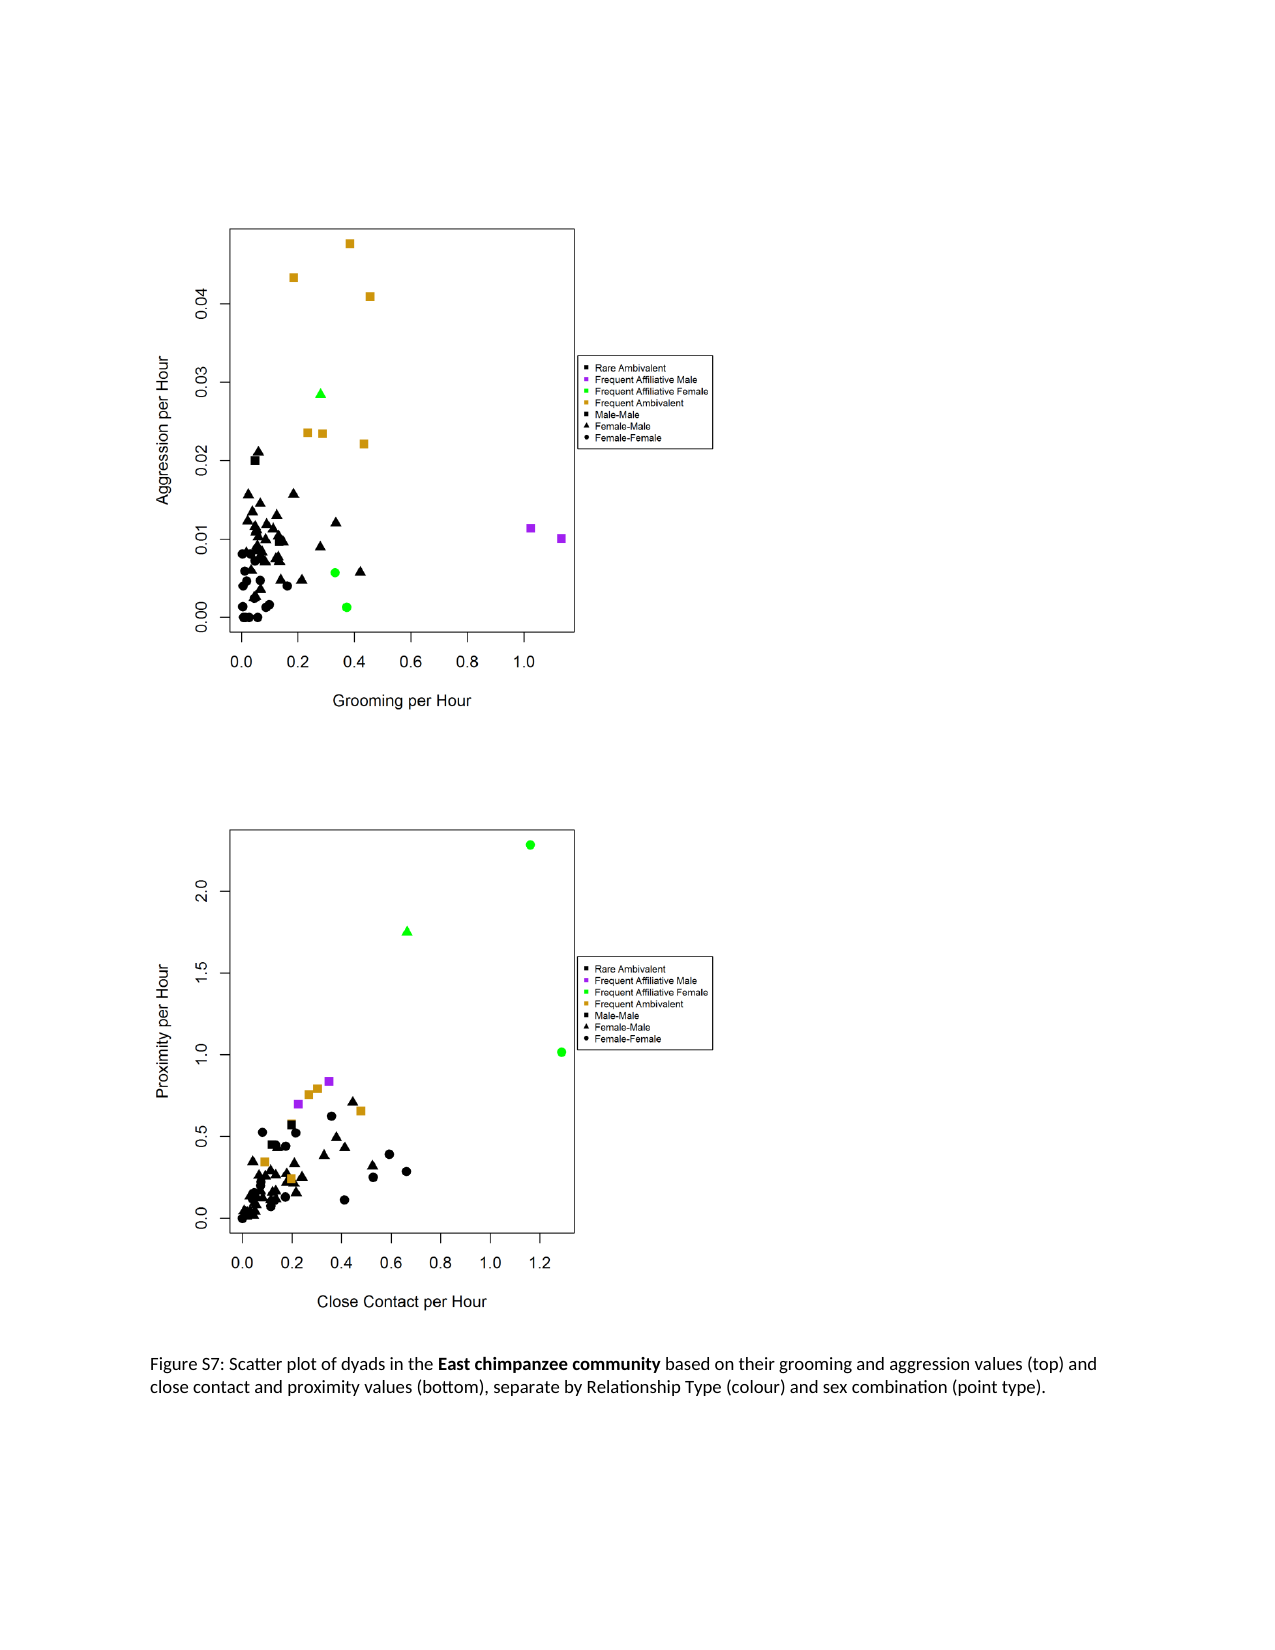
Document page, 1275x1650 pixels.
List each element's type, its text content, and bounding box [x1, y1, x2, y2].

text Figure S7: Scatter plot of dyads in the East chimpanzee community based on their grooming and aggression values (top) and close contact and proximity values (bottom), separate by Relationship Type (colour) and sex combination (point type). [150, 1352, 1125, 1398]
picture [150, 150, 731, 731]
picture [150, 751, 731, 1332]
